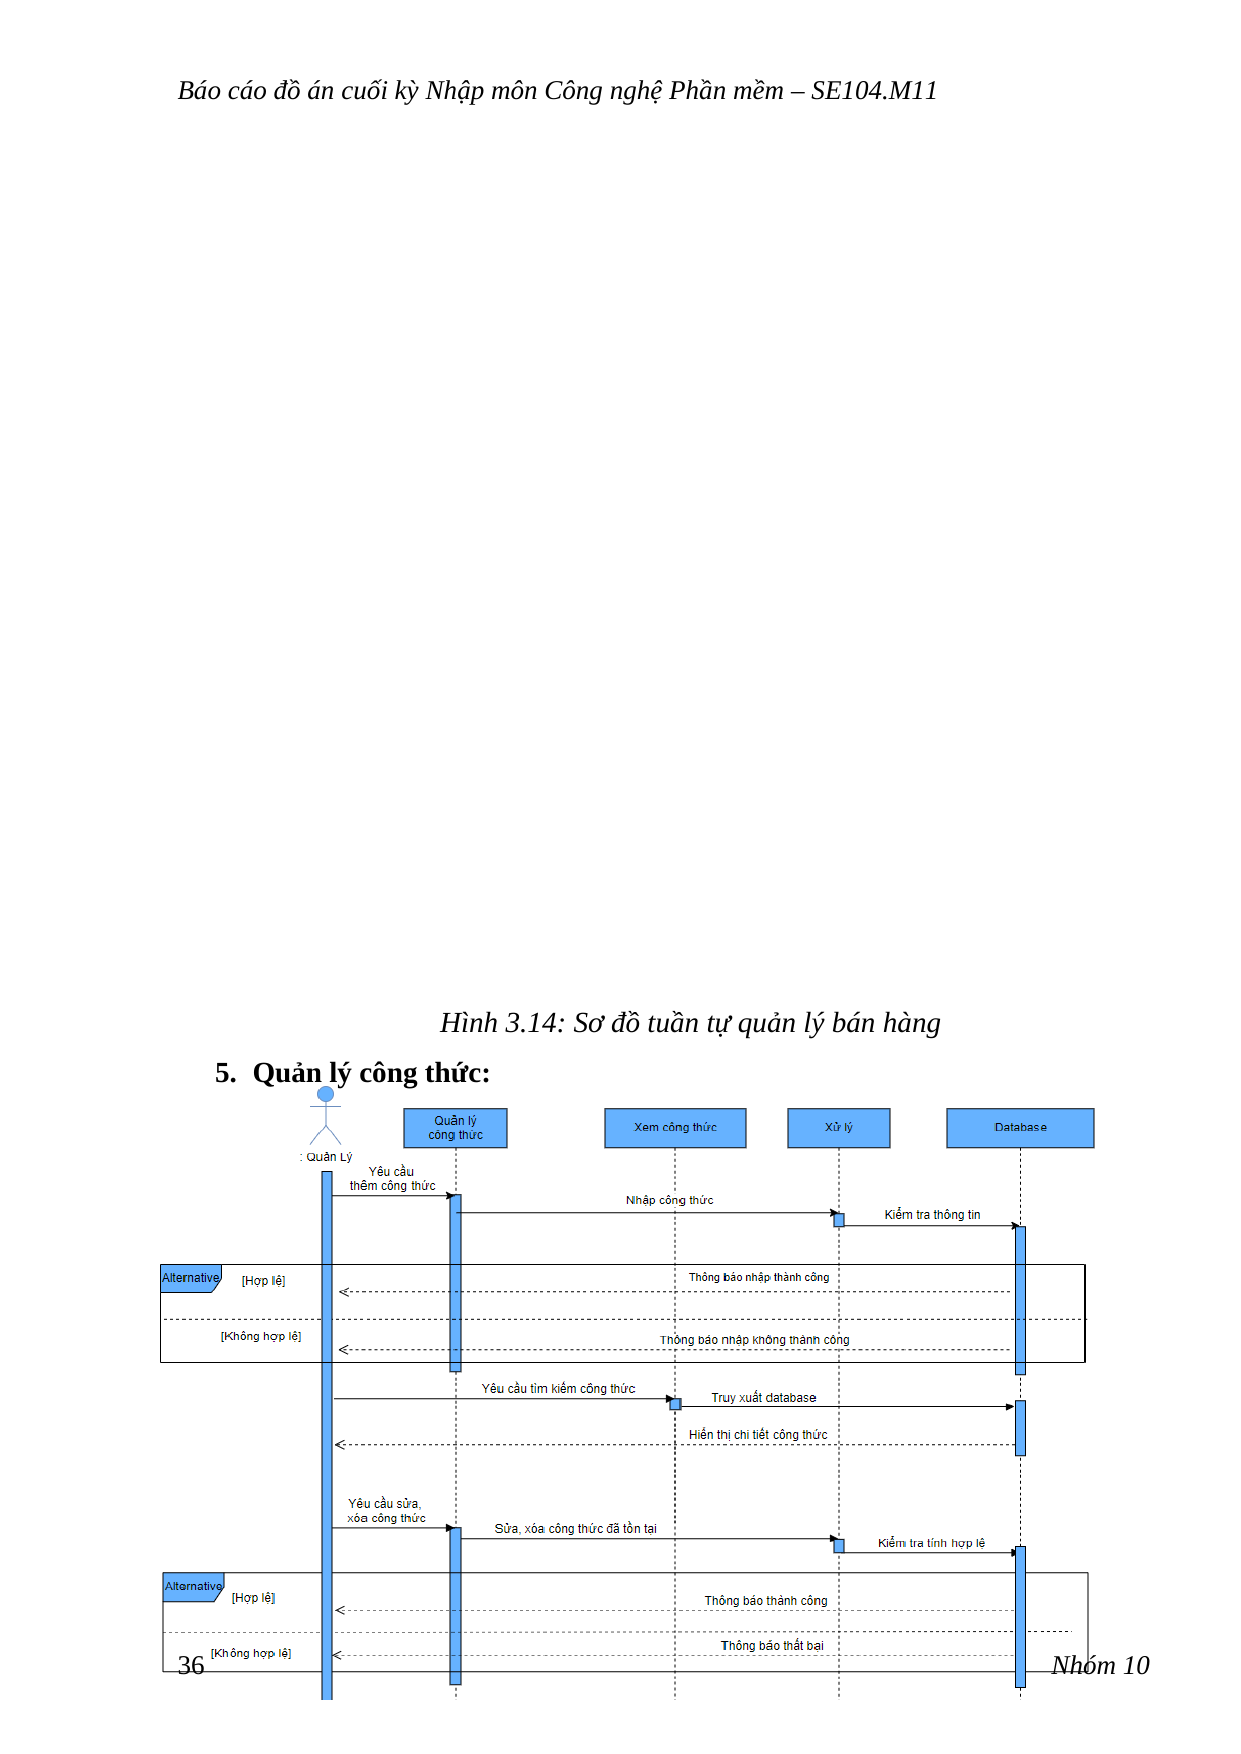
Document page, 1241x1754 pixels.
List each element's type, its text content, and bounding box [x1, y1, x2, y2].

picture [139, 1085, 1131, 1700]
list Hình 3.14: Sơ đồ tuần tự quản lý bán hàng [262, 1005, 1122, 1039]
list Quản lý công thức: [215, 1056, 1122, 1089]
